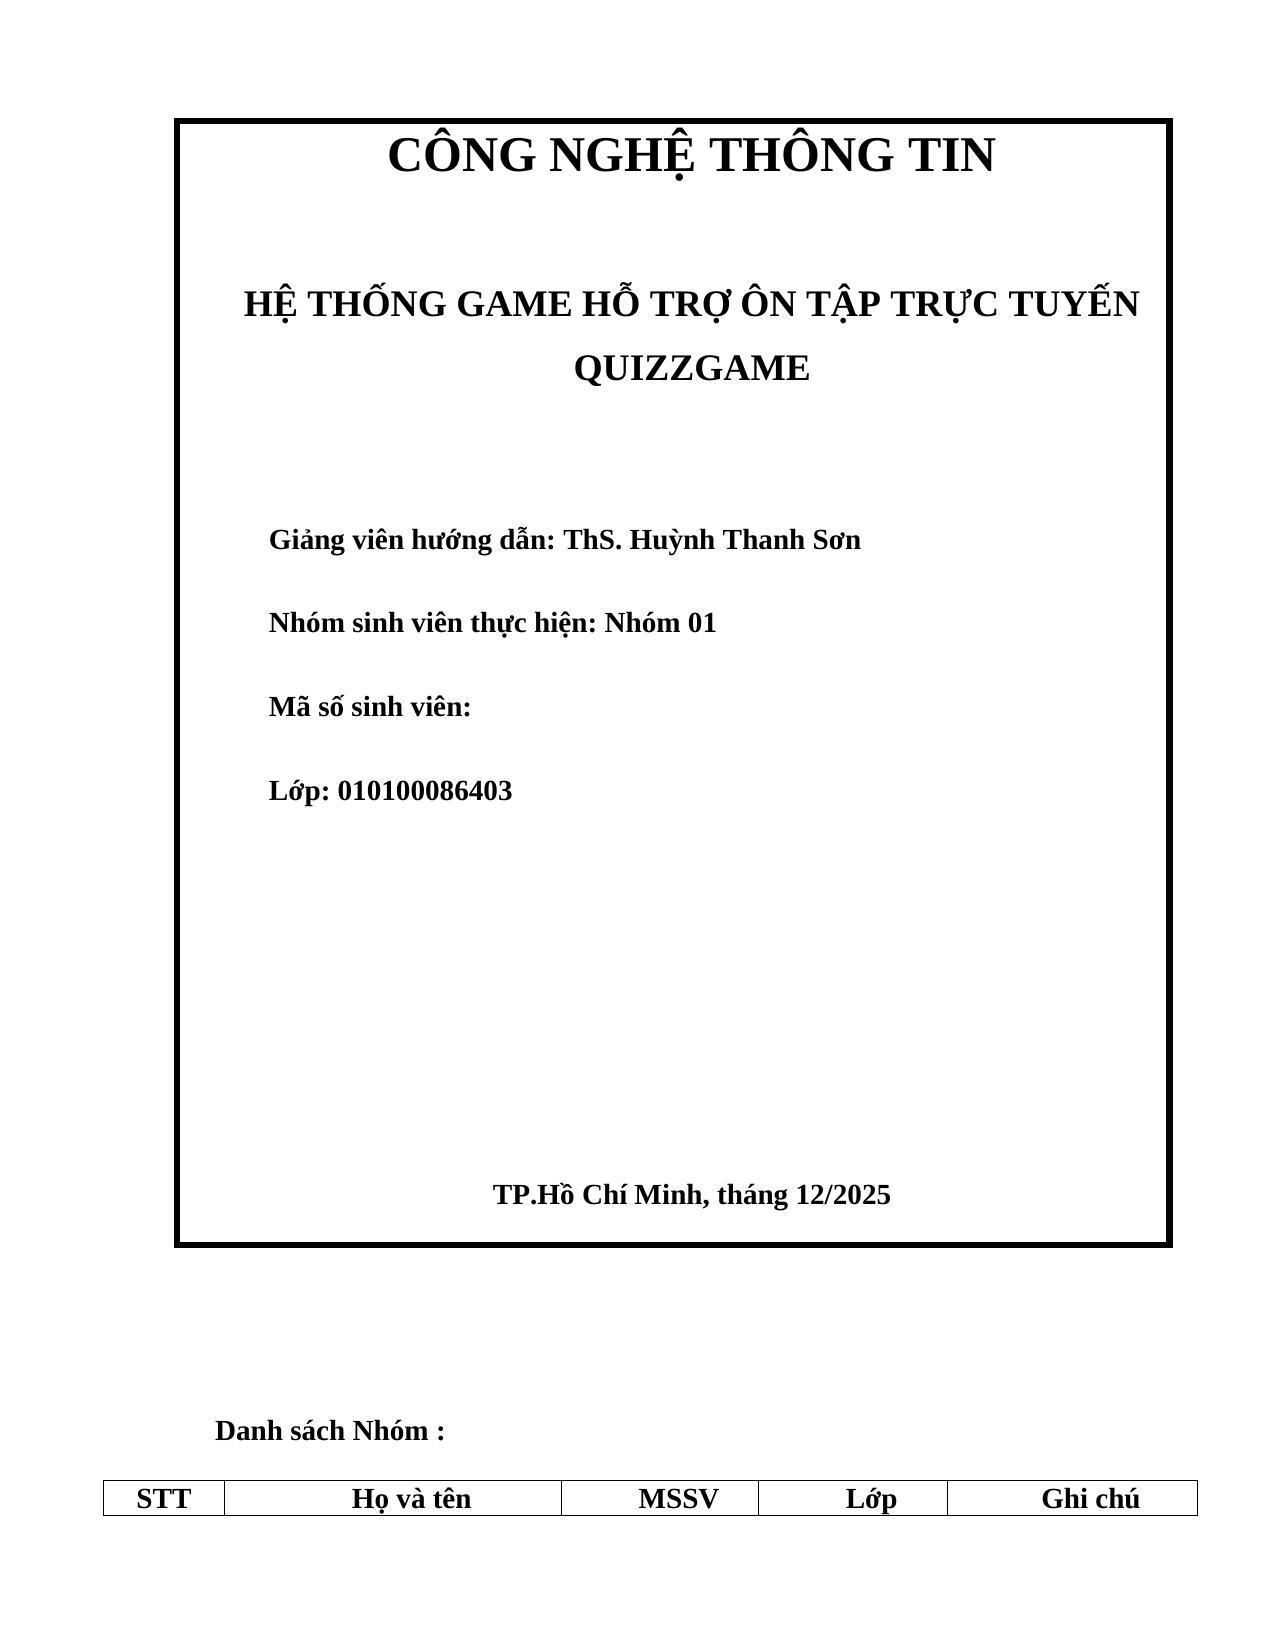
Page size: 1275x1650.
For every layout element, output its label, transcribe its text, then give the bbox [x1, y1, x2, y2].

table_header STT [104, 1481, 224, 1515]
table_header Ghi chú [948, 1481, 1197, 1515]
table_header Họ và tên [225, 1481, 561, 1515]
text Danh sách Nhóm : [215, 1413, 1157, 1447]
table_header Lớp [759, 1481, 947, 1515]
table_header MSSV [562, 1481, 758, 1515]
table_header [180, 124, 1166, 1242]
